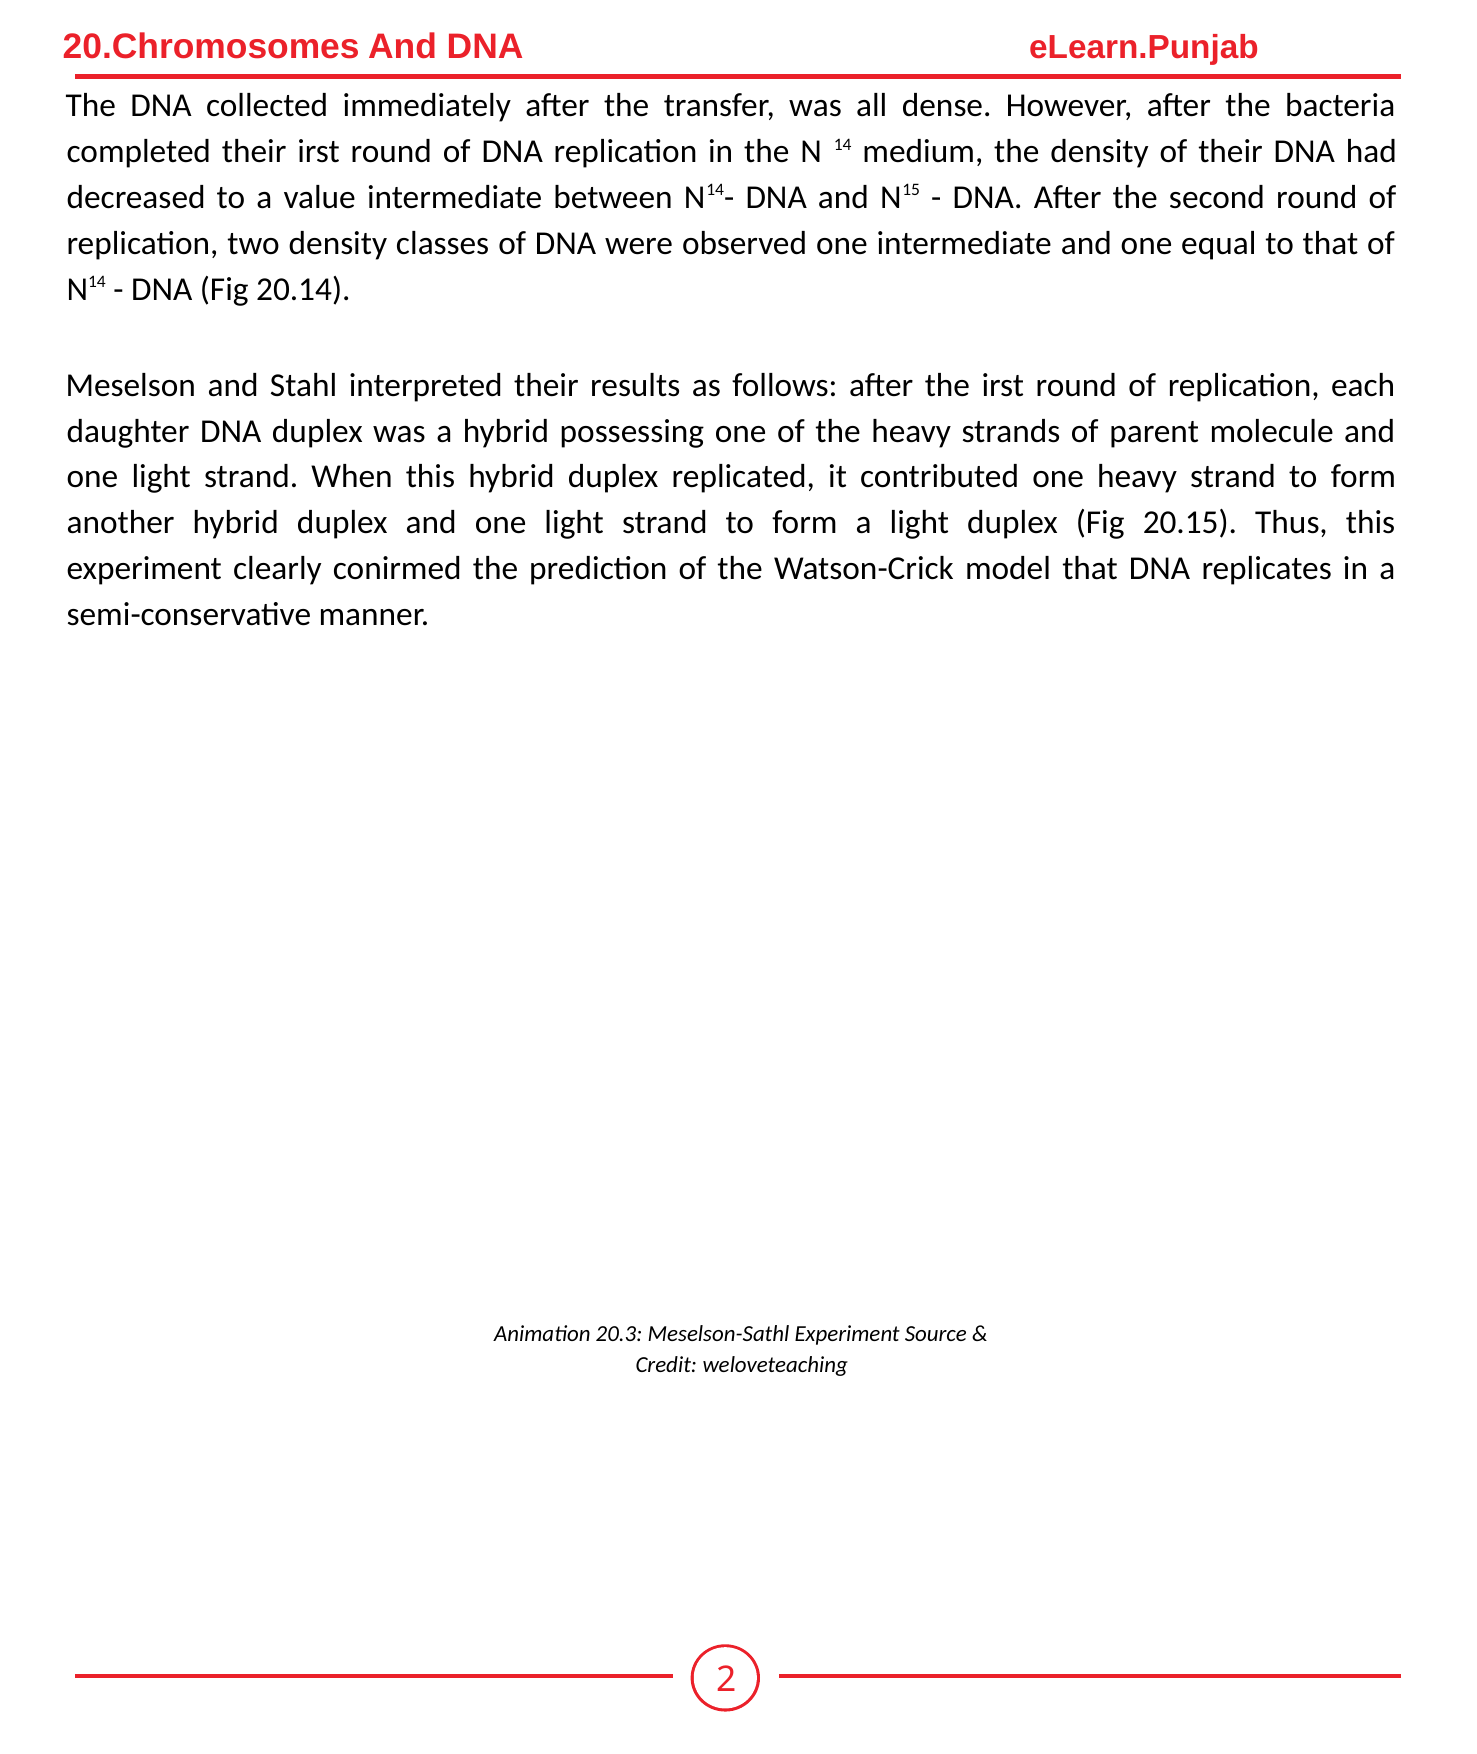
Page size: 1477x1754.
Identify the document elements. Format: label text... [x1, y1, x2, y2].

text Meselson and Stahl interpreted their results as follows: after the irst round of replication, each daughter DNA duplex was a hybrid possessing one of the heavy strands of parent molecule and one light strand. When this hybrid duplex replicated, it contributed one heavy strand to form another hybrid duplex and one light strand to form a light duplex (Fig 20.15). Thus, this experiment clearly conirmed the prediction of the Watson-Crick model that DNA replicates in a semi-conservative manner. [65, 364, 1397, 634]
text The DNA collected immediately after the transfer, was all dense. However, after the bacteria completed their irst round of DNA replication in the N 14 medium, the density of their DNA had decreased to a value intermediate between N14- DNA and N15 - DNA. After the second round of replication, two density classes of DNA were observed one intermediate and one equal to that of N14 - DNA (Fig 20.14). [65, 68, 1397, 308]
text Animation 20.3: Meselson-Sathl Experiment Source & Credit: weloveteaching [490, 1319, 995, 1378]
